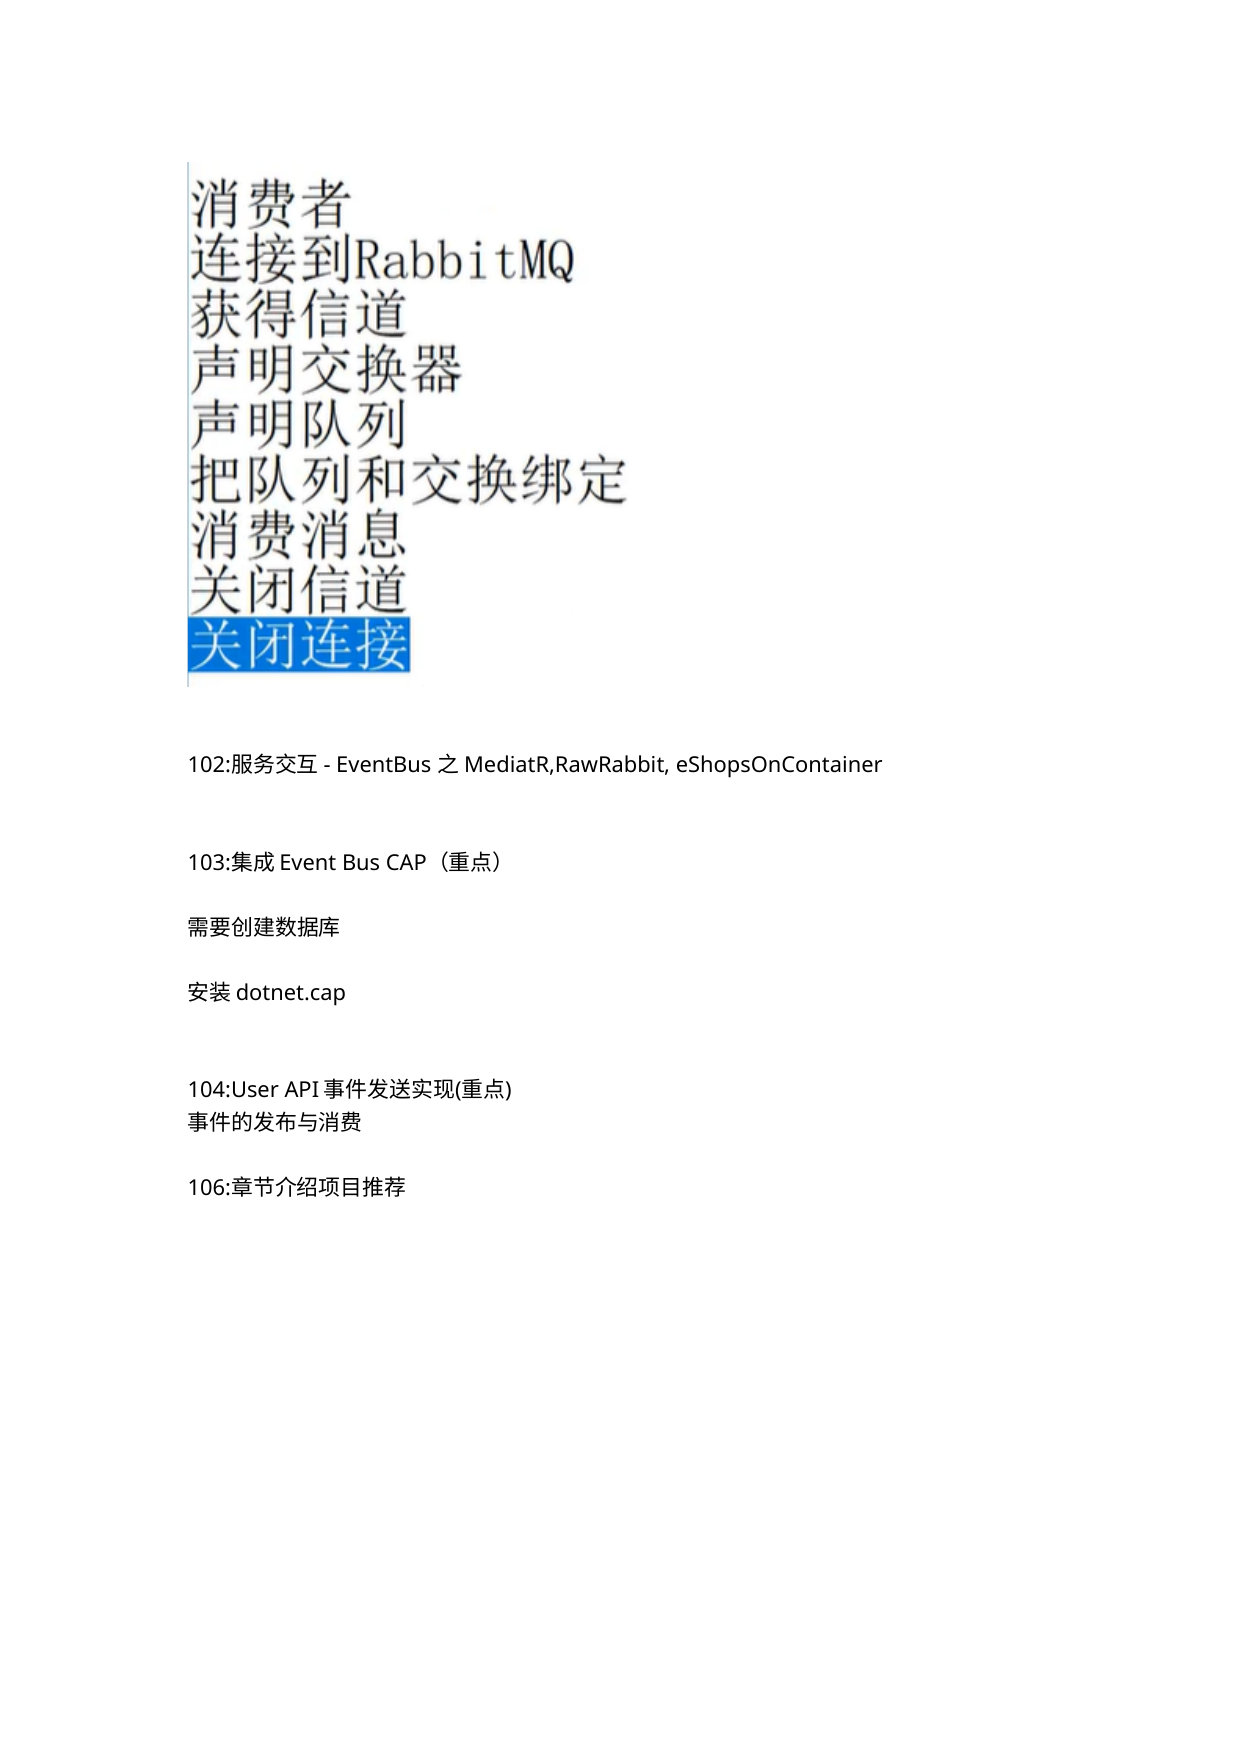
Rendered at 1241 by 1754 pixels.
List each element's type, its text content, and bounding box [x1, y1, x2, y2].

text 104:User API事件发送实现(重点) [187, 1072, 1053, 1104]
picture [187, 162, 632, 687]
text 106:章节介绍项目推荐 [187, 1169, 1053, 1202]
text 103:集成Event Bus CAP（重点） [187, 844, 1053, 877]
text 需要创建数据库 [187, 909, 1053, 942]
text 事件的发布与消费 [187, 1104, 1053, 1137]
text 安装dotnet.cap [187, 974, 1053, 1007]
text 102:服务交互 - EventBus 之 MediatR,RawRabbit, eShopsOnContainer [187, 747, 1053, 779]
